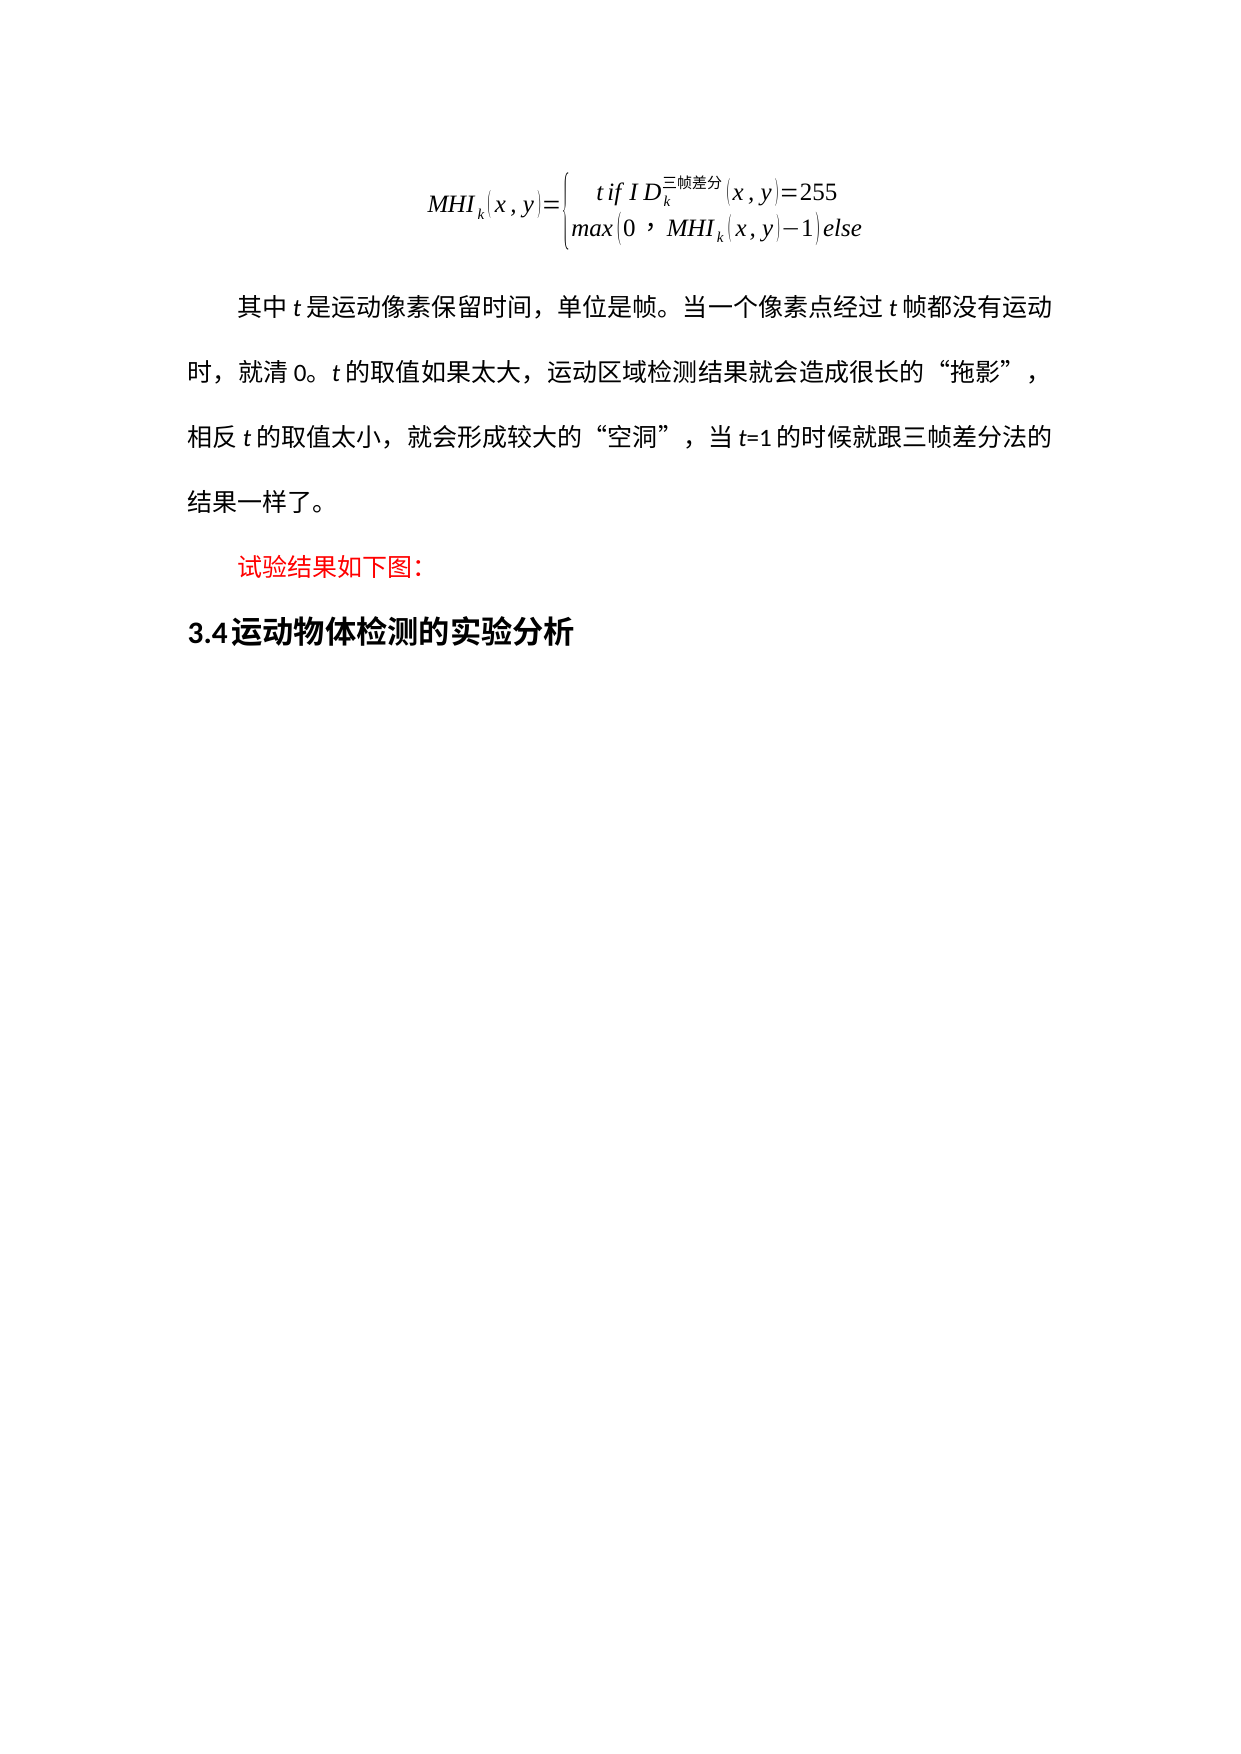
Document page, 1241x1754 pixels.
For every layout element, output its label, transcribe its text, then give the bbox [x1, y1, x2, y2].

text 其中t是运动像素保留时间，单位是帧。当一个像素点经过t帧都没有运动时，就清0。t的取值如果太大，运动区域检测结果就会造成很长的“拖影”，相反t的取值太小，就会形成较大的“空洞”，当t=1的时候就跟三帧差分法的结果一样了。 [187, 273, 1053, 533]
text 试验结果如下图： [187, 533, 1053, 598]
list 运动物体检测的实验分析 [187, 598, 1053, 663]
